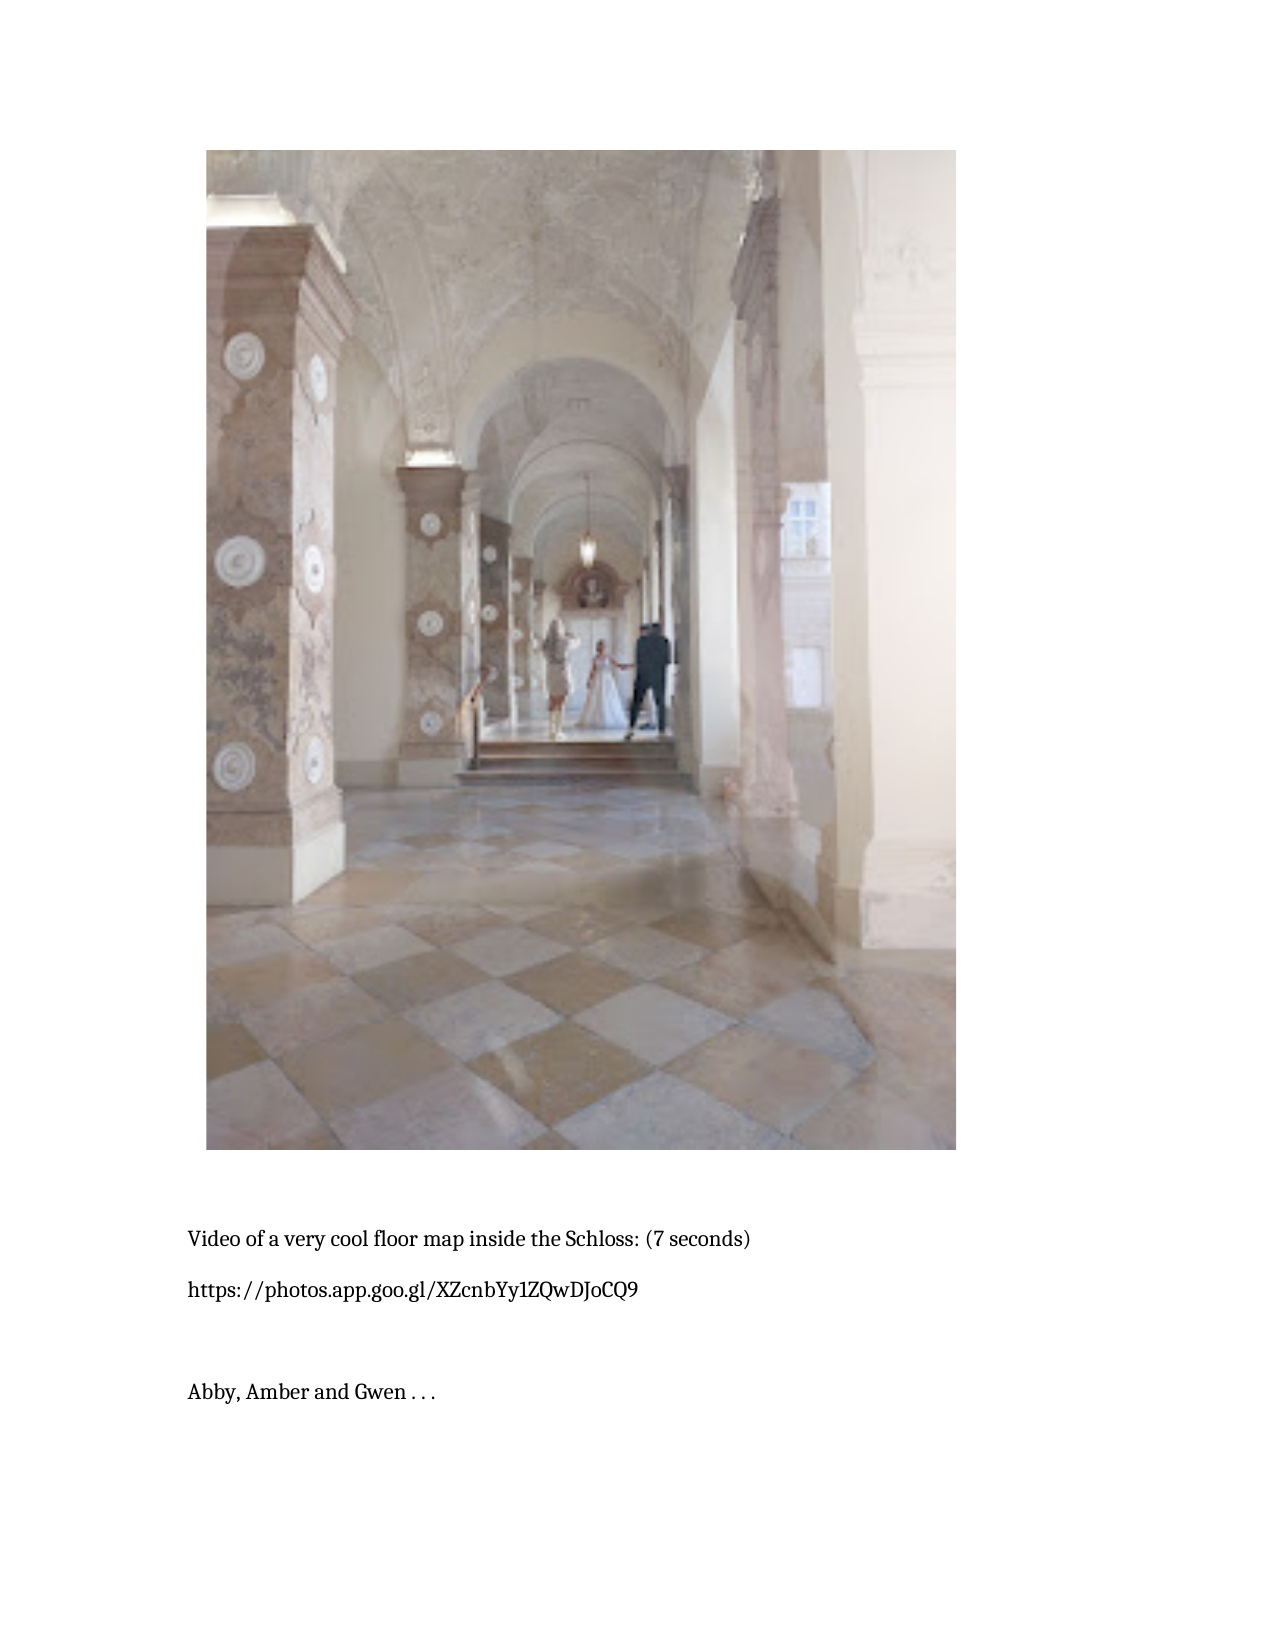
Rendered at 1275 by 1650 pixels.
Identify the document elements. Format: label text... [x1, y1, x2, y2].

text Abby, Amber and Gwen . . . [187, 1379, 1087, 1405]
text https://photos.app.goo.gl/XZcnbYy1ZQwDJoCQ9 [187, 1277, 1087, 1303]
picture [206, 150, 957, 1150]
text Video of a very cool floor map inside the Schloss: (7 seconds) [187, 1226, 1087, 1252]
